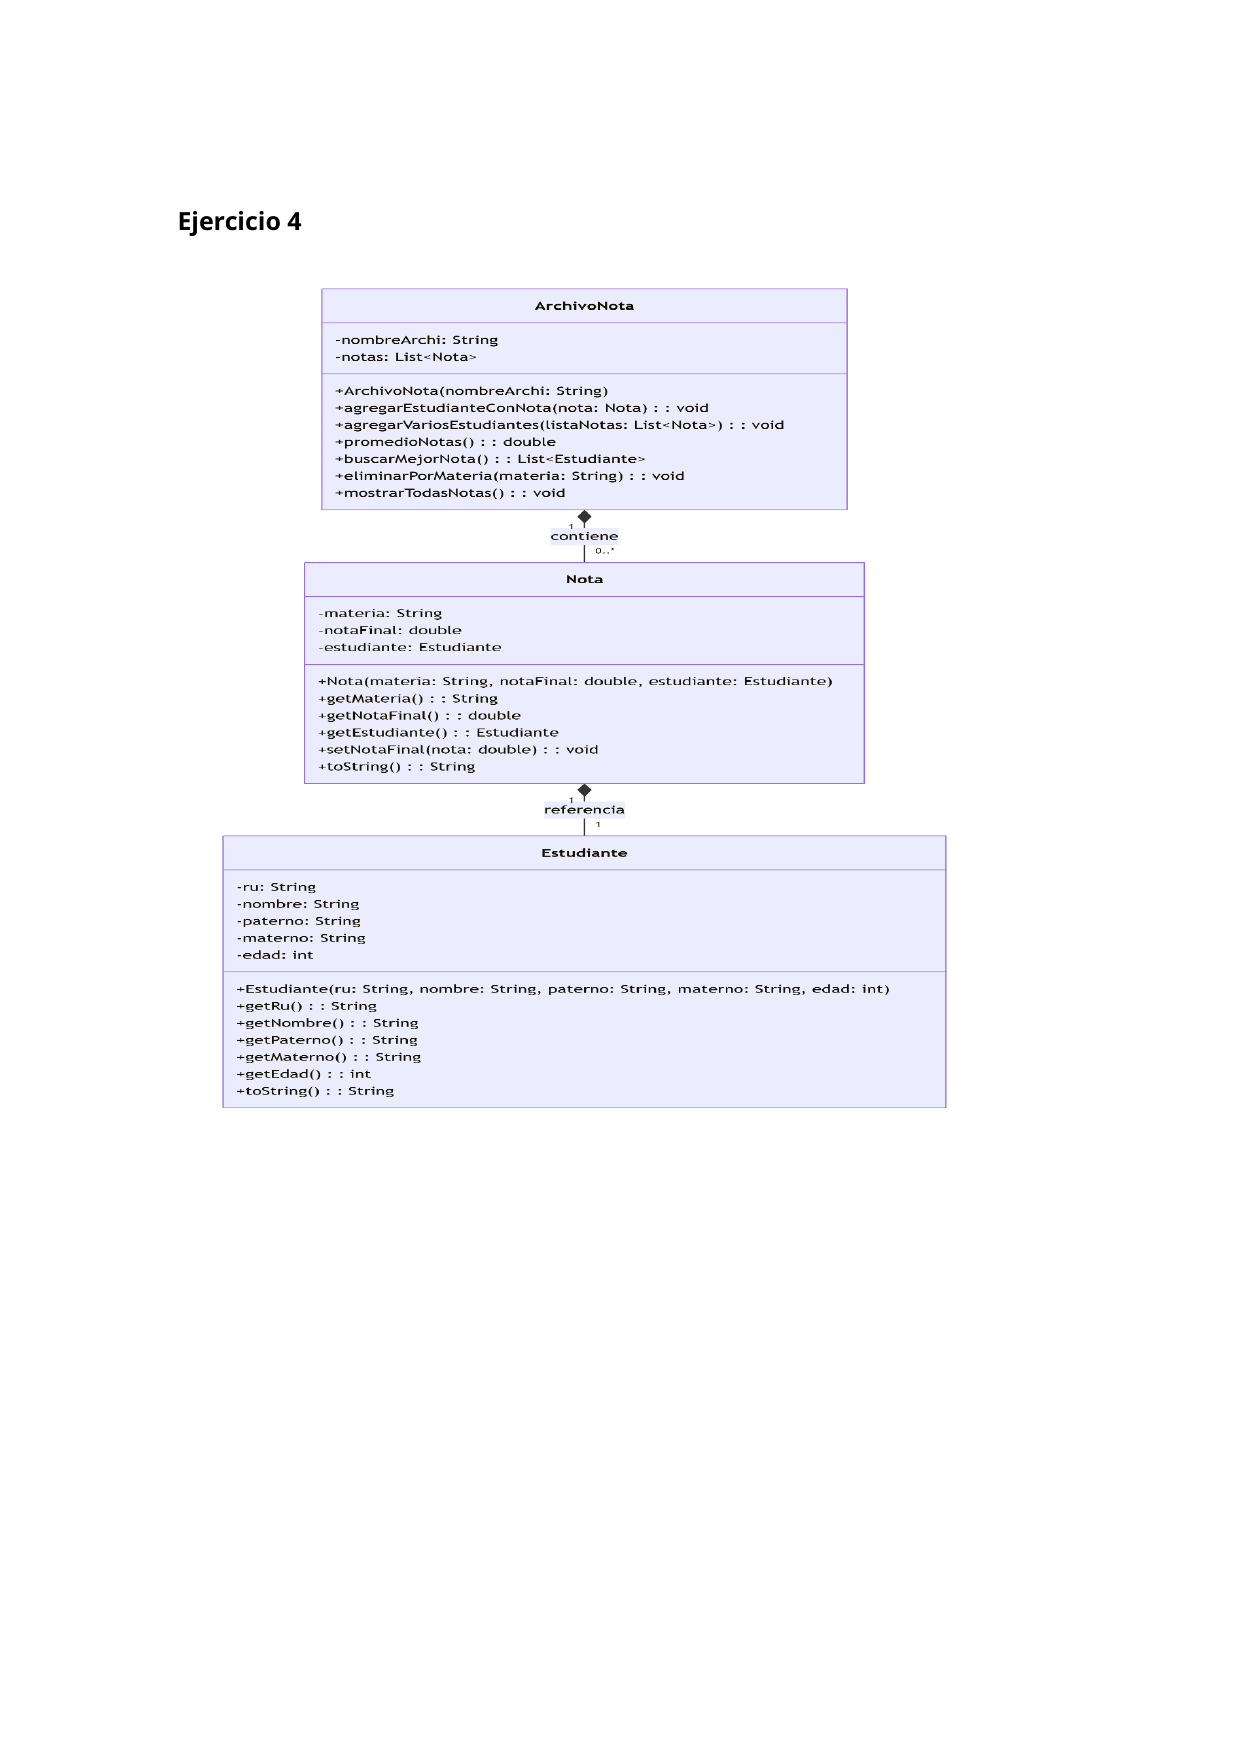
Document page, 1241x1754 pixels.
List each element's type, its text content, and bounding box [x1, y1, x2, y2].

picture [177, 259, 991, 1137]
text Ejercicio 4 [177, 203, 1063, 237]
